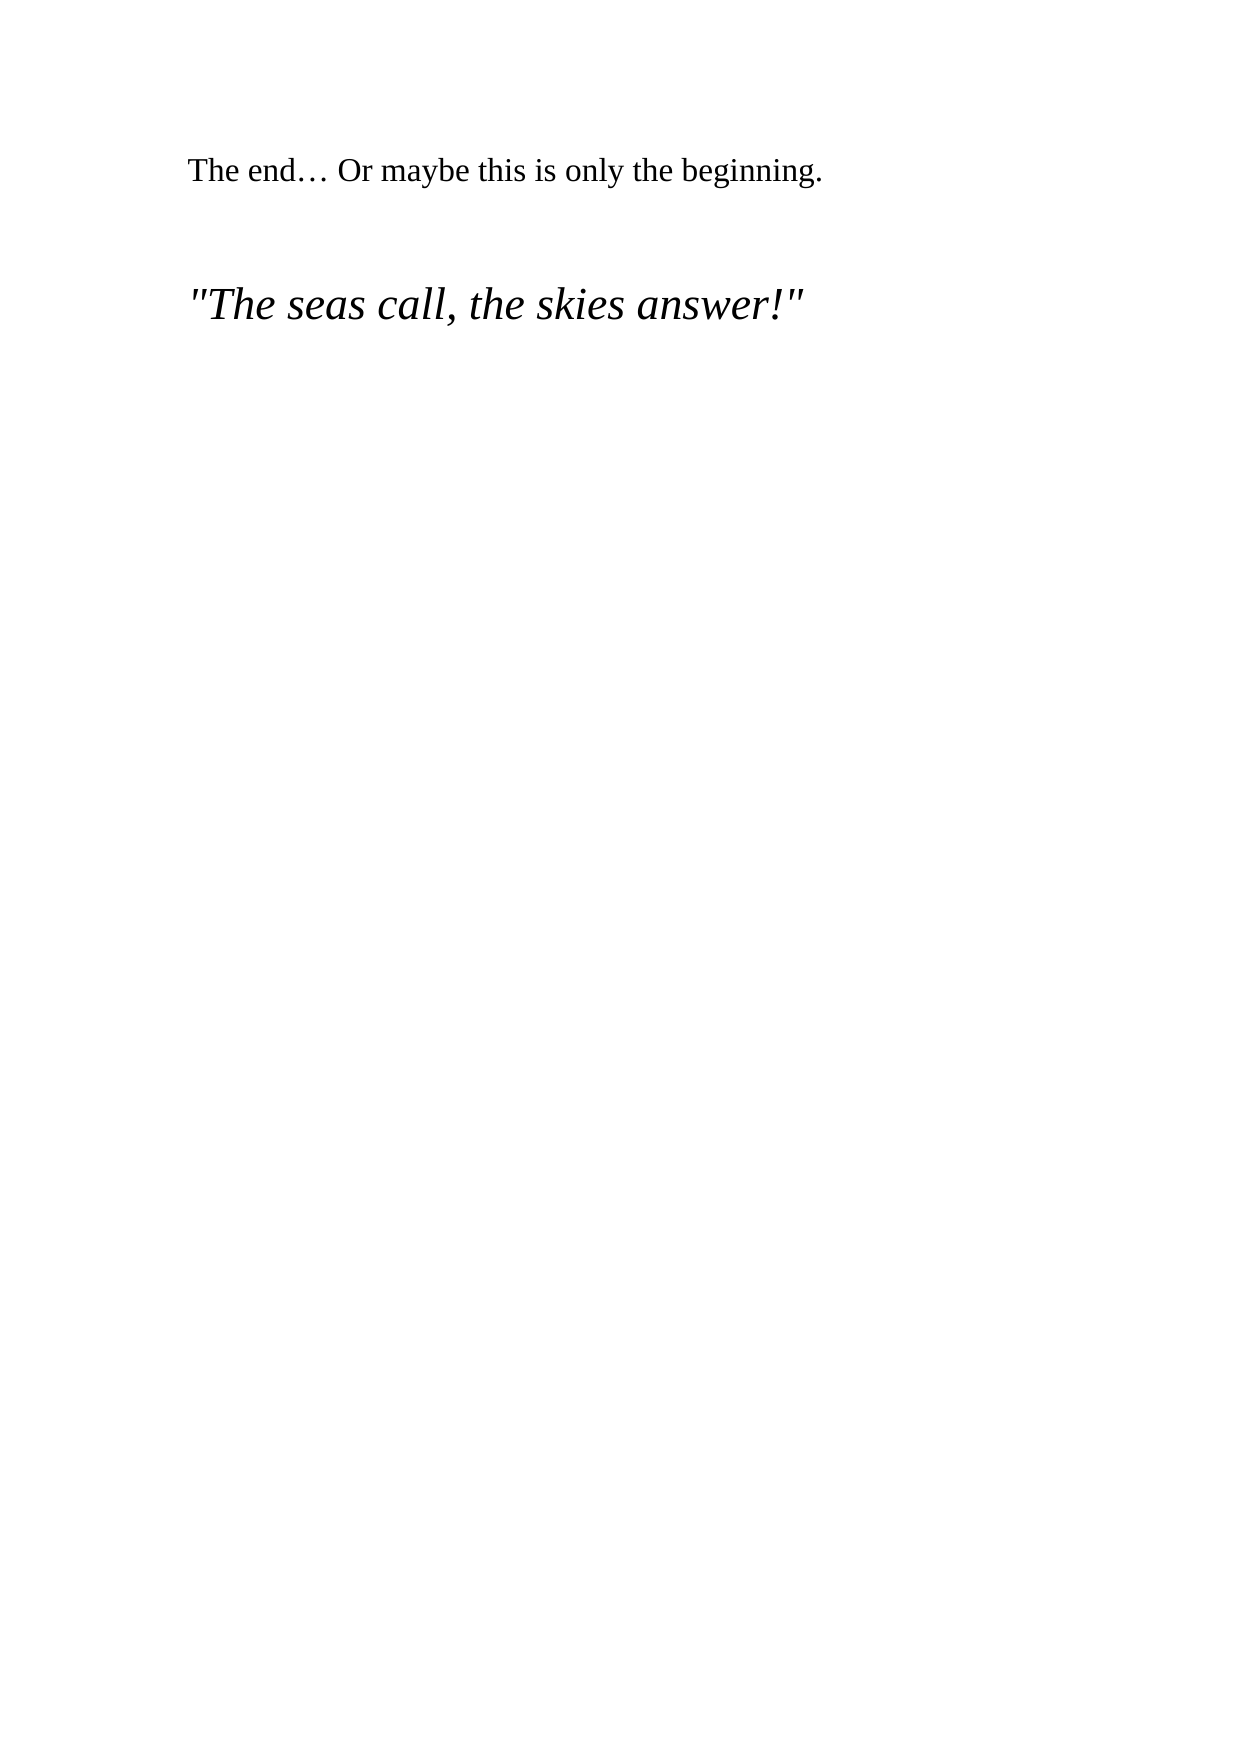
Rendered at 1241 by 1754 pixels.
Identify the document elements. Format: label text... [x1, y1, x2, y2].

text "The seas call, the skies answer!" [187, 276, 1053, 329]
text The end… Or maybe this is only the beginning. [187, 150, 1053, 188]
